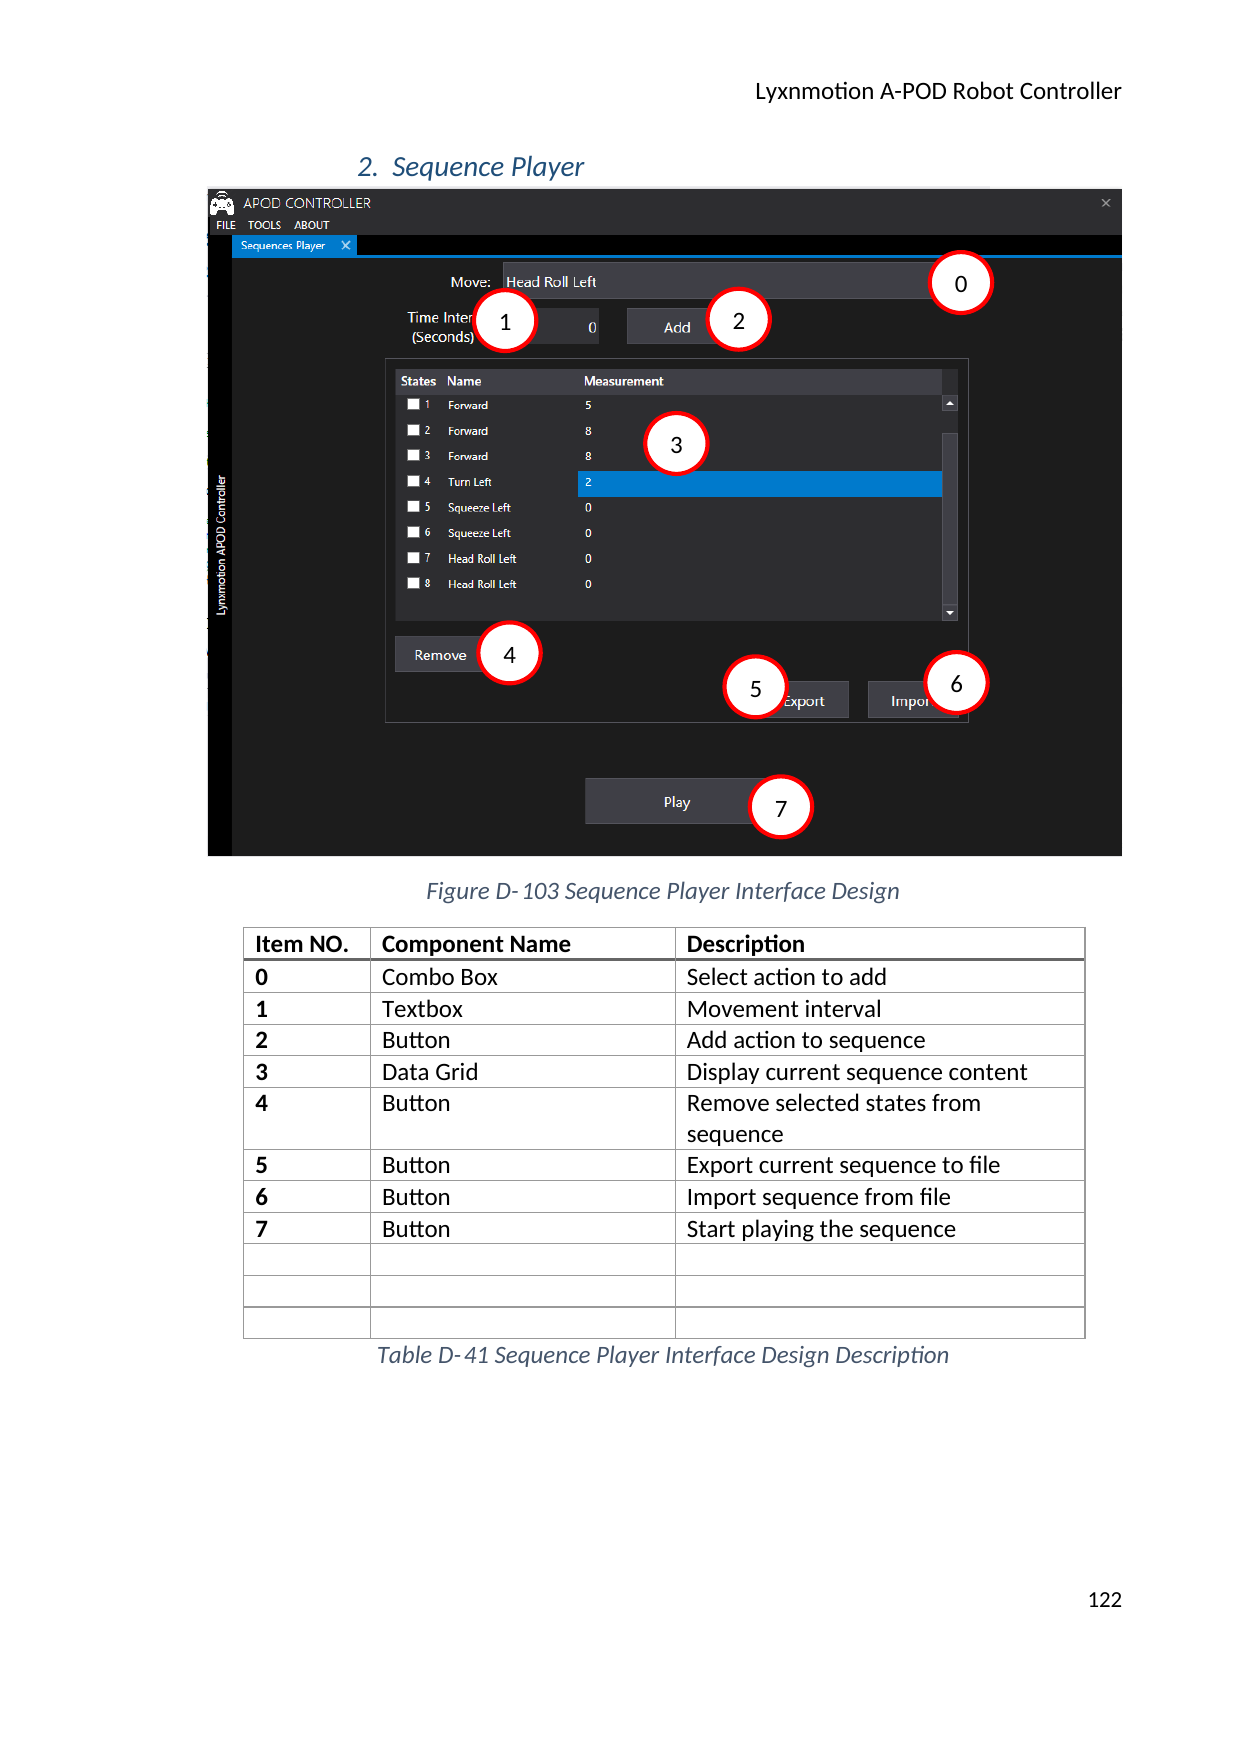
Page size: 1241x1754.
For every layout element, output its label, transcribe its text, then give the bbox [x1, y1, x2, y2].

table_cell Combo Box [371, 961, 675, 992]
table_cell Data Grid [371, 1056, 675, 1087]
table_cell [244, 1244, 370, 1275]
table_cell Button [371, 1213, 675, 1243]
table_header Description [676, 928, 1084, 958]
table_cell [676, 1276, 1084, 1306]
table_cell Button [371, 1088, 675, 1149]
table_cell Remove selected states from sequence [676, 1088, 1084, 1149]
table_cell Button [371, 1150, 675, 1180]
table_cell [371, 1244, 675, 1275]
picture [206, 186, 1123, 857]
table_cell [676, 1308, 1084, 1338]
table_cell [676, 1244, 1084, 1275]
table_cell 7 [244, 1213, 370, 1243]
table_header Item NO. [244, 928, 370, 958]
table_cell 5 [244, 1150, 370, 1180]
table_cell 2 [244, 1025, 370, 1055]
table_cell Select action to add [676, 961, 1084, 992]
table_cell [371, 1308, 675, 1338]
table_cell Export current sequence to file [676, 1150, 1084, 1180]
table_cell Import sequence from file [676, 1181, 1084, 1212]
table_cell Add action to sequence [676, 1025, 1084, 1055]
table_cell Start playing the sequence [676, 1213, 1084, 1243]
table_cell Movement interval [676, 993, 1084, 1023]
table_cell 1 [244, 993, 370, 1023]
table_cell [244, 1308, 370, 1338]
table_cell 3 [244, 1056, 370, 1087]
table_cell [371, 1276, 675, 1306]
table_cell Textbox [371, 993, 675, 1023]
table_cell 0 [244, 961, 370, 992]
table_cell Button [371, 1025, 675, 1055]
subtitle Sequence Player [357, 148, 1122, 183]
table_cell 4 [244, 1088, 370, 1149]
table_header Component Name [371, 928, 675, 958]
table_cell Display current sequence content [676, 1056, 1084, 1087]
table_cell 6 [244, 1181, 370, 1212]
table_cell [244, 1276, 370, 1306]
table_cell Button [371, 1181, 675, 1212]
